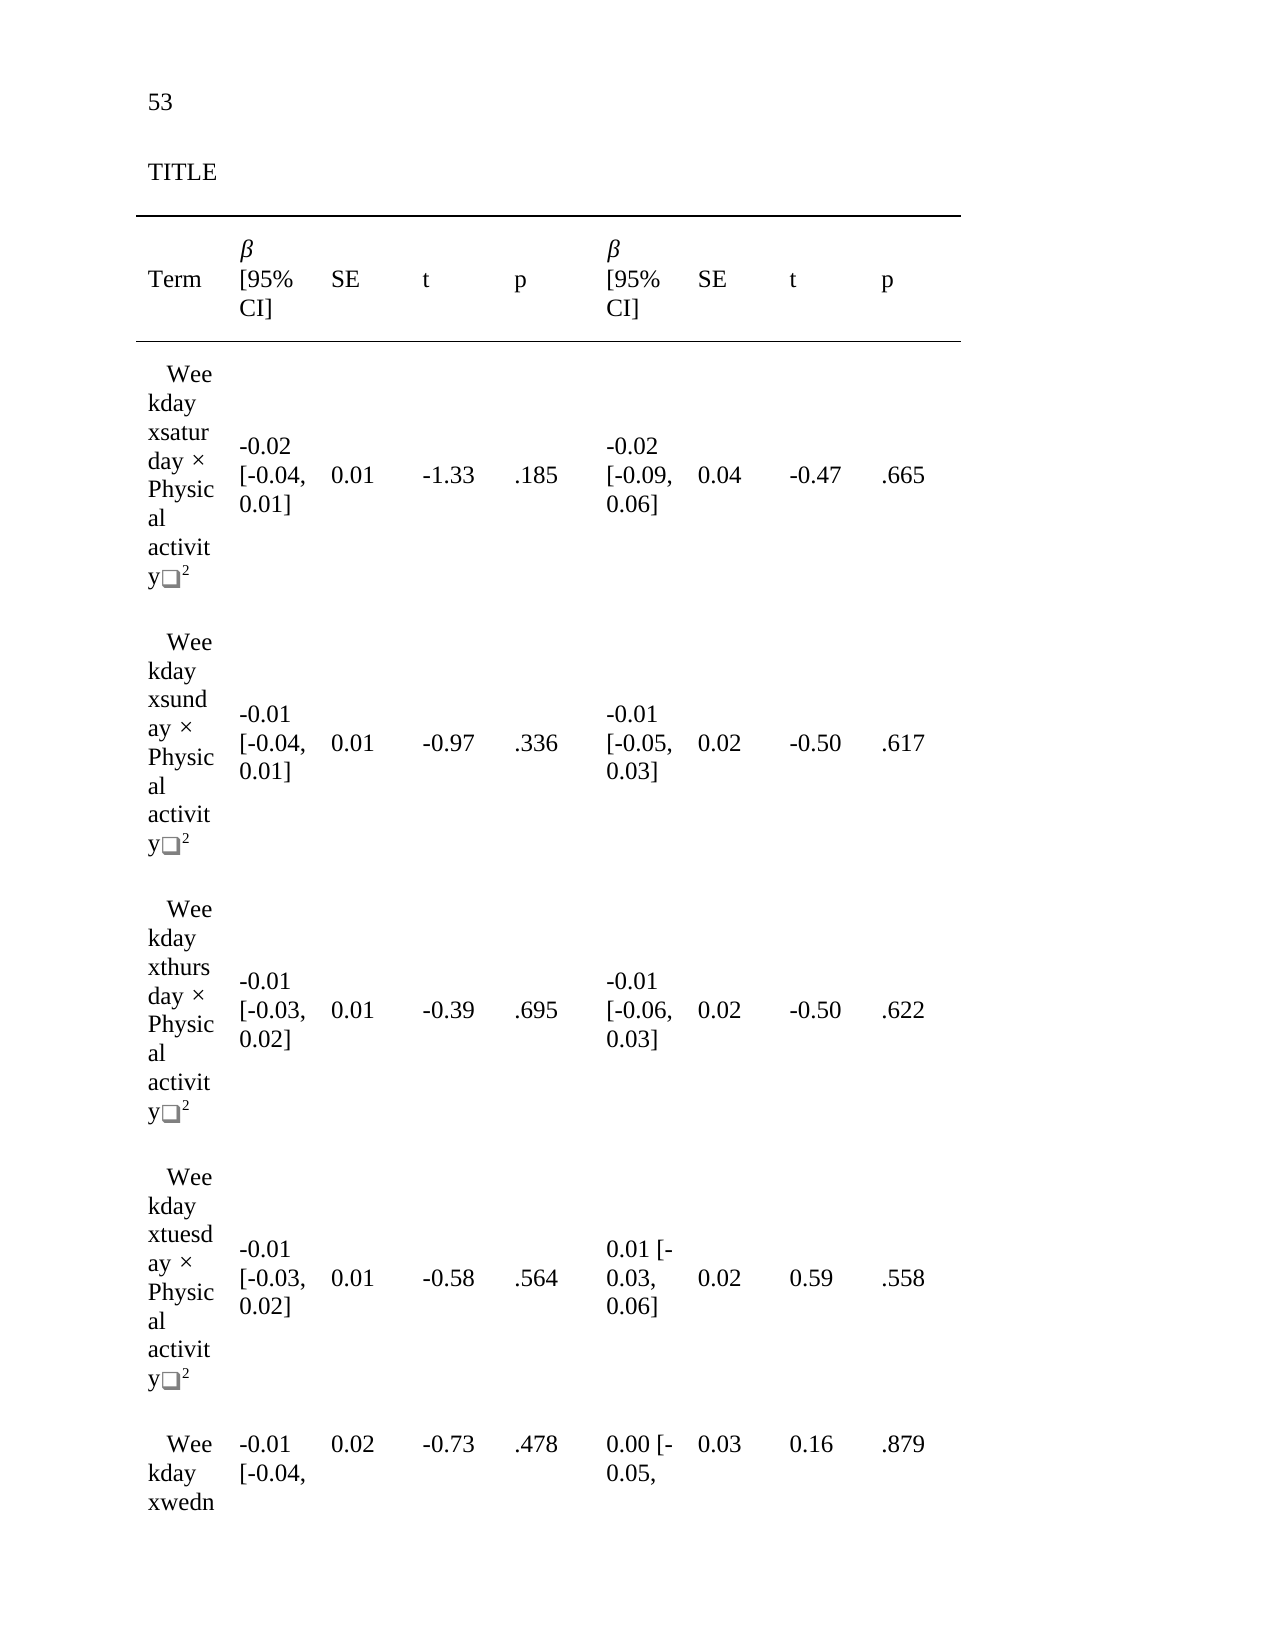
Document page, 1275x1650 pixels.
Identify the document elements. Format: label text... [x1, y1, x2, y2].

table_header Term [136, 217, 228, 341]
table_cell .665 [870, 342, 961, 608]
table_cell -1.33 [411, 342, 503, 608]
table_cell Weekday xsaturday Physical activity [136, 342, 228, 608]
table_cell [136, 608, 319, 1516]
table_header SE [686, 217, 778, 341]
table_header [95% CI] [595, 217, 686, 341]
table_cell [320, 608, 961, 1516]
table_cell 0.04 [686, 342, 778, 608]
table_cell -0.47 [778, 342, 870, 608]
table_header p [870, 217, 961, 341]
table_header t [411, 217, 503, 341]
table_cell -0.02 [-0.09, 0.06] [595, 342, 686, 608]
table_header [95% CI] [228, 217, 319, 341]
table_header p [503, 217, 595, 341]
table_cell -0.02 [-0.04, 0.01] [228, 342, 319, 608]
table_header t [778, 217, 870, 341]
table_cell 0.01 [320, 342, 411, 608]
table_header SE [320, 217, 411, 341]
table_cell .185 [503, 342, 595, 608]
